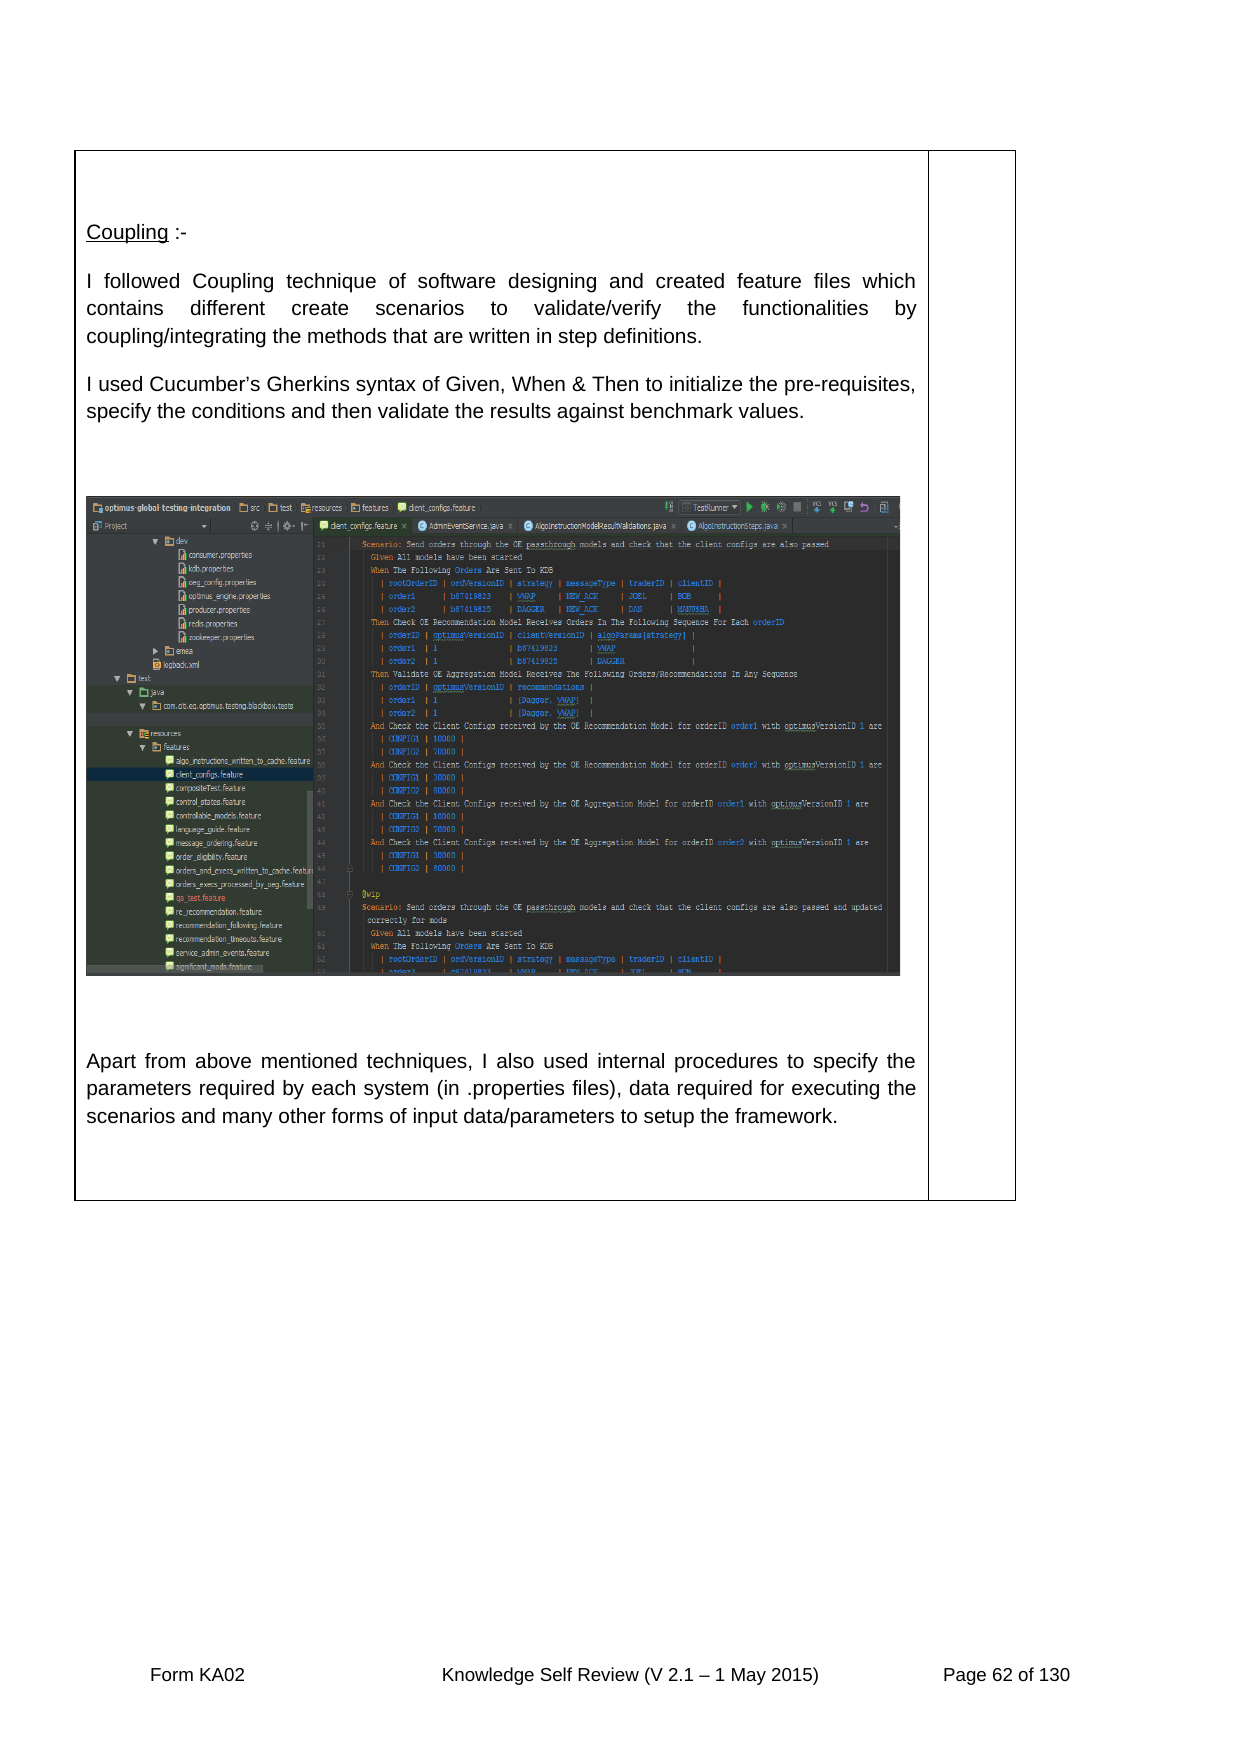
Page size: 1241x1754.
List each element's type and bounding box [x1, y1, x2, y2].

table_cell [76, 151, 928, 1200]
table_cell [929, 151, 1015, 1200]
picture [86, 496, 901, 976]
